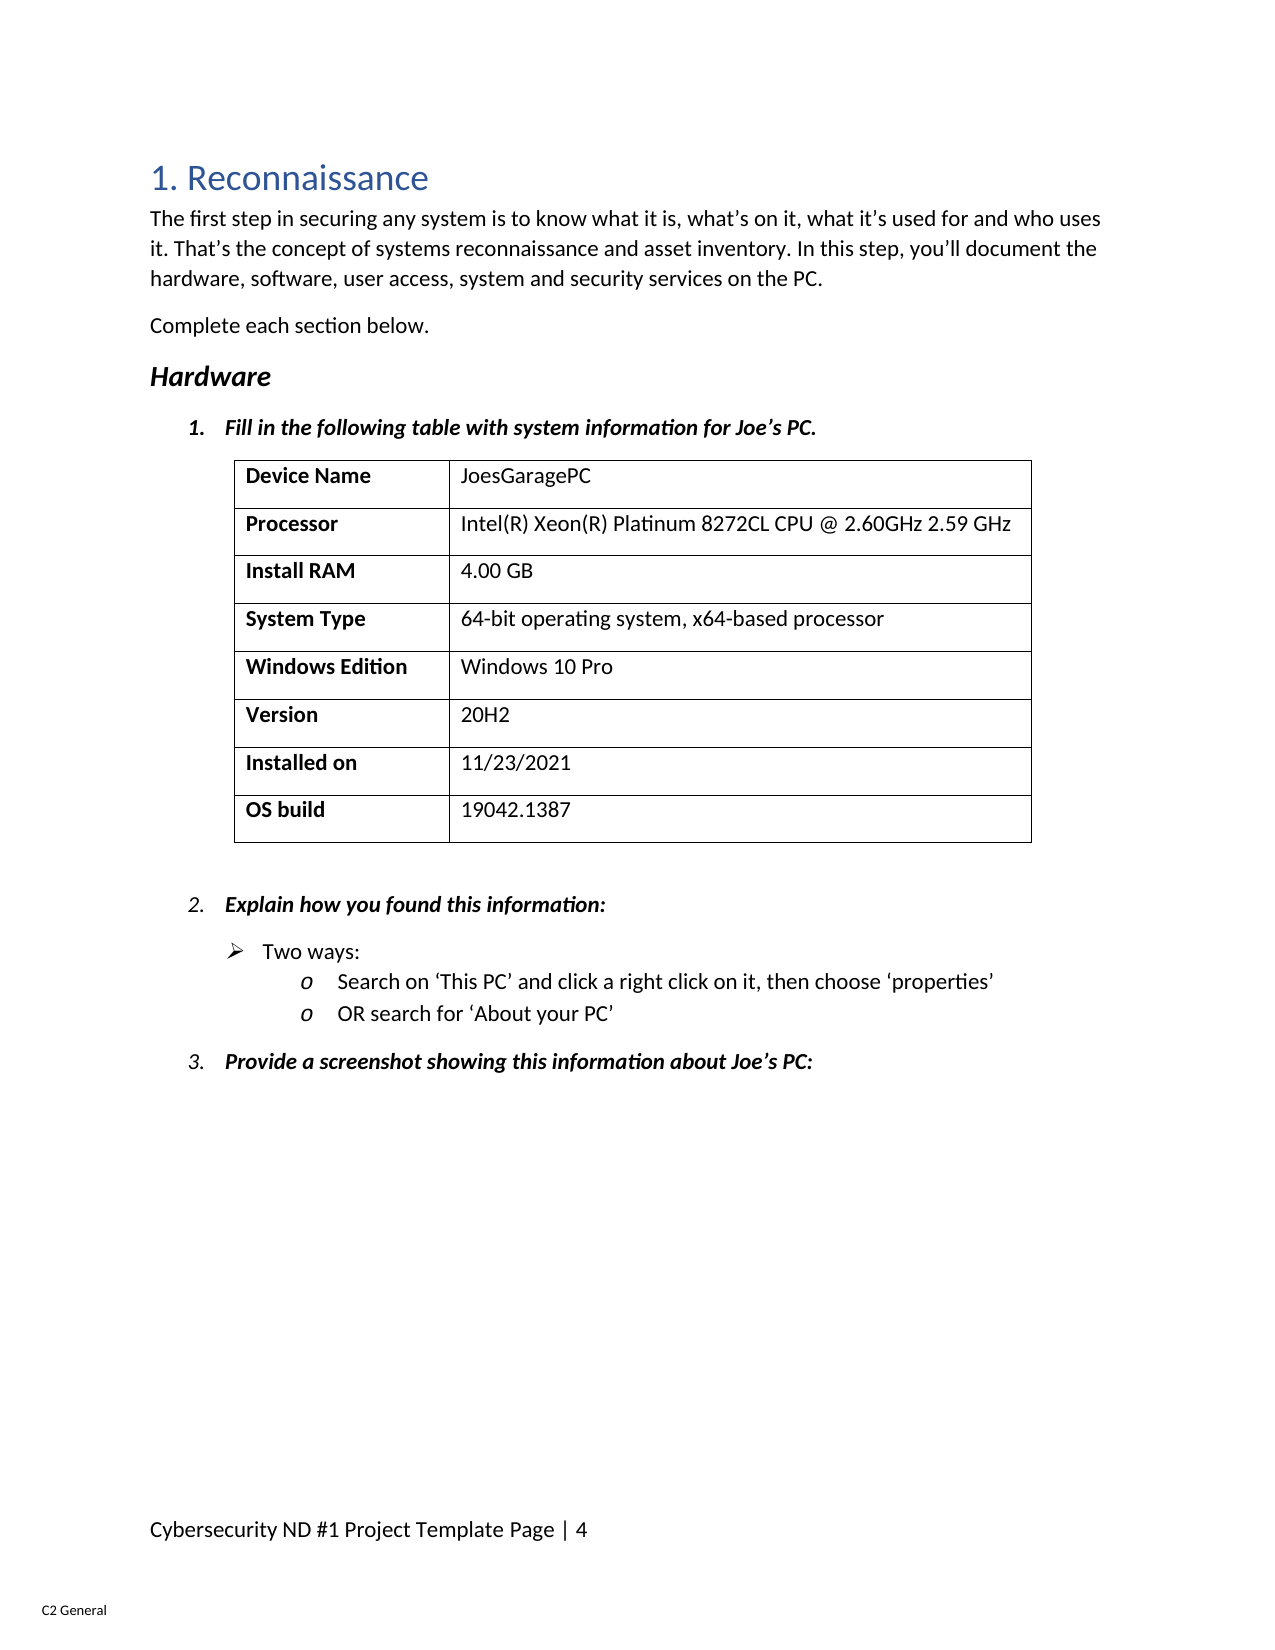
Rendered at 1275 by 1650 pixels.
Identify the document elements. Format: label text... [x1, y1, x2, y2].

table_cell 4.00 GB [450, 556, 1031, 603]
text The first step in securing any system is to know what it is, what’s on it, what it’s used for and who uses it. That’s the concept of systems reconnaissance and asset inventory. In this step, you’ll document the hardware, software, user access, system and security services on the PC. [150, 204, 1125, 292]
table_cell Installed on [235, 748, 449, 794]
text Hardware [150, 358, 1125, 393]
table_header JoesGaragePC [450, 461, 1031, 508]
table_cell Processor [235, 509, 449, 555]
table_cell OS build [235, 796, 449, 842]
subtitle 1. Reconnaissance [150, 154, 1125, 200]
table_cell 20H2 [450, 700, 1031, 747]
list OR search for ‘About your PC’ [300, 999, 1125, 1028]
table_cell 64-bit operating system, x64-based processor [450, 604, 1031, 651]
table_cell Windows 10 Pro [450, 652, 1031, 699]
list Provide a screenshot showing this information about Joe’s PC: [187, 1047, 1125, 1075]
list Two ways: [225, 937, 1125, 965]
table_cell System Type [235, 604, 449, 651]
table_header Device Name [235, 461, 449, 508]
list Fill in the following table with system information for Joe’s PC. [187, 413, 1125, 441]
text Complete each section below. [150, 311, 1125, 339]
list Explain how you found this information: [187, 890, 1125, 918]
table_cell 11/23/2021 [450, 748, 1031, 794]
table_cell Windows Edition [235, 652, 449, 699]
list Search on ‘This PC’ and click a right click on it, then choose ‘properties’ [300, 967, 1125, 996]
table_cell 19042.1387 [450, 796, 1031, 842]
table_cell Version [235, 700, 449, 747]
table_cell Install RAM [235, 556, 449, 603]
table_cell Intel(R) Xeon(R) Platinum 8272CL CPU @ 2.60GHz 2.59 GHz [450, 509, 1031, 555]
